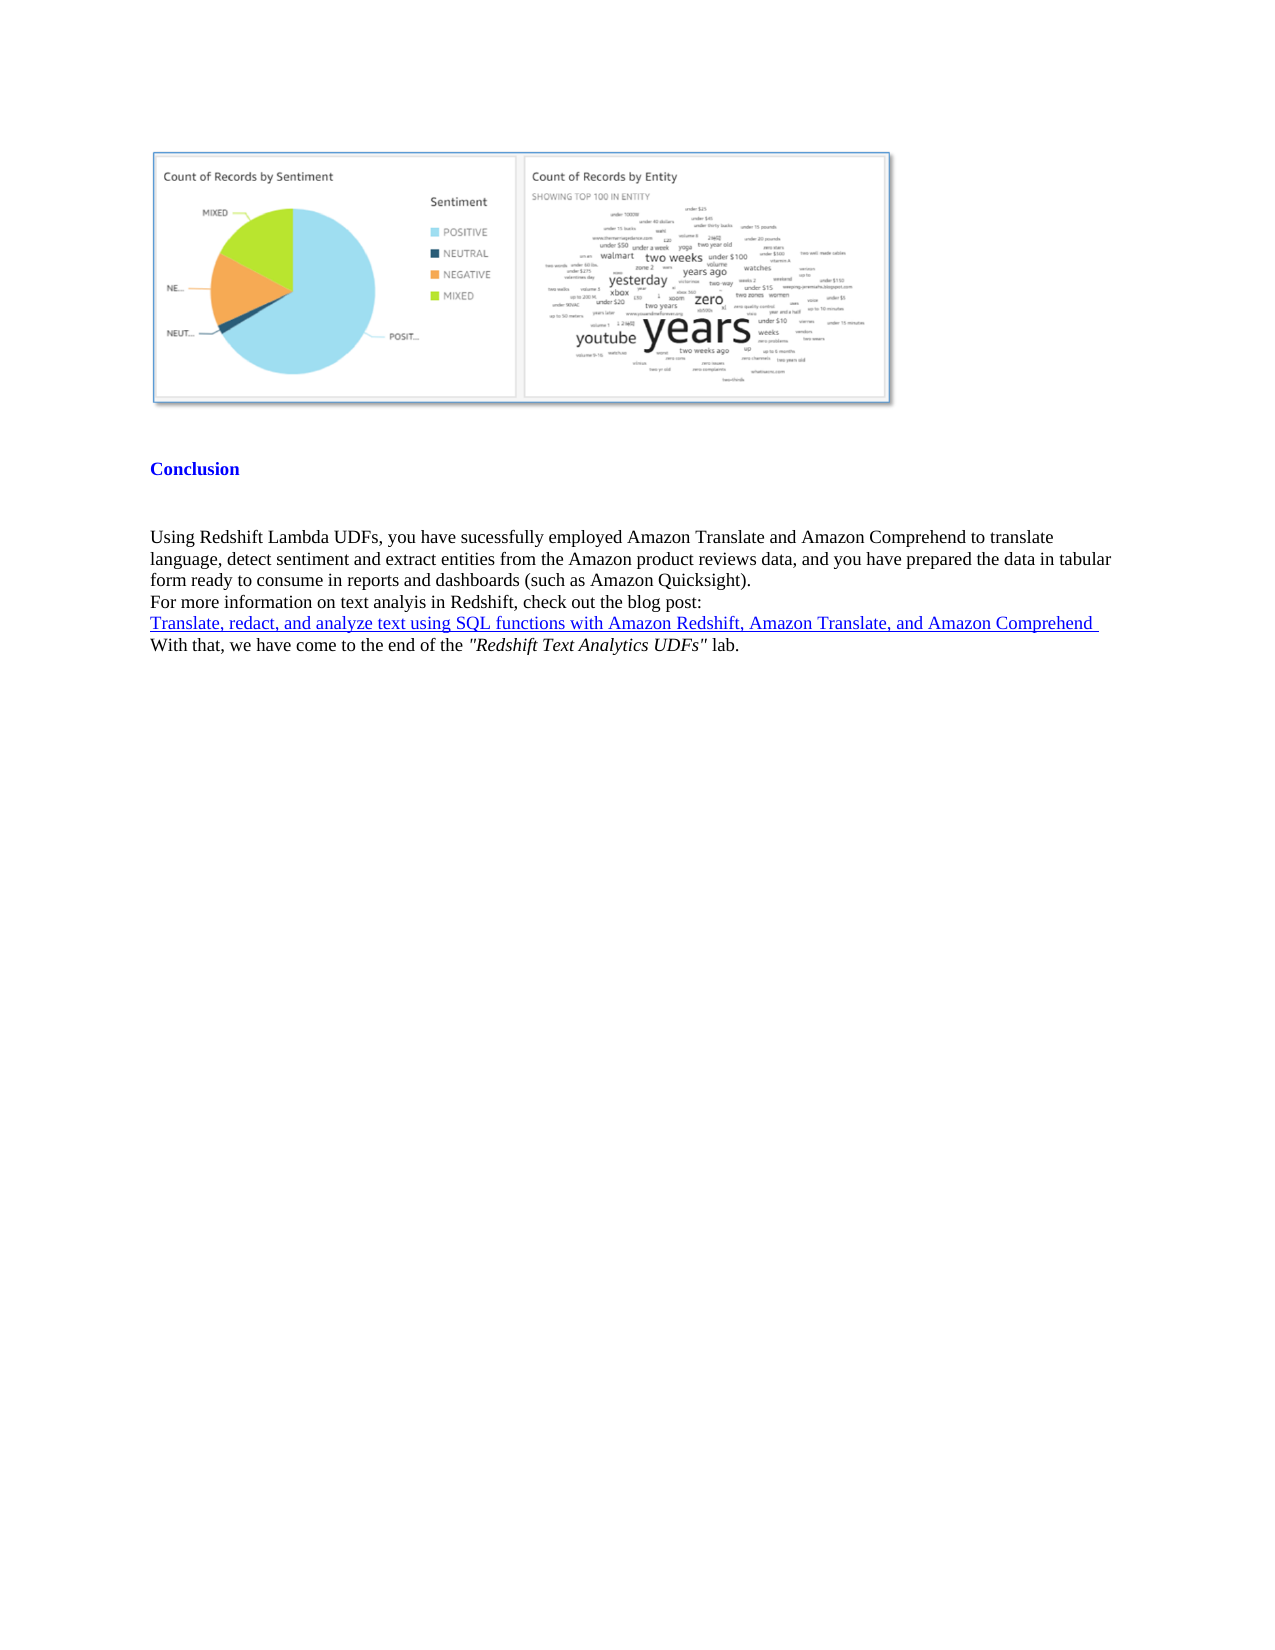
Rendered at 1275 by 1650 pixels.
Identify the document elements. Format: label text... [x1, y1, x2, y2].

text Using Redshift Lambda UDFs, you have sucessfully employed Amazon Translate and Amazon Comprehend to translate language, detect sentiment and extract entities from the Amazon product reviews data, and you have prepared the data in tabular form ready to consume in reports and dashboards (such as Amazon Quicksight). [150, 526, 1125, 591]
text For more information on text analyis in Redshift, check out the blog post: Translate, redact, and analyze text using SQL functions with Amazon Redshift, Amazon Translate, and Amazon Comprehend [150, 591, 1125, 634]
text With that, we have come to the end of the "Redshift Text Analytics UDFs" lab. [150, 634, 1125, 655]
subtitle Conclusion [150, 458, 1125, 479]
picture [150, 150, 898, 411]
